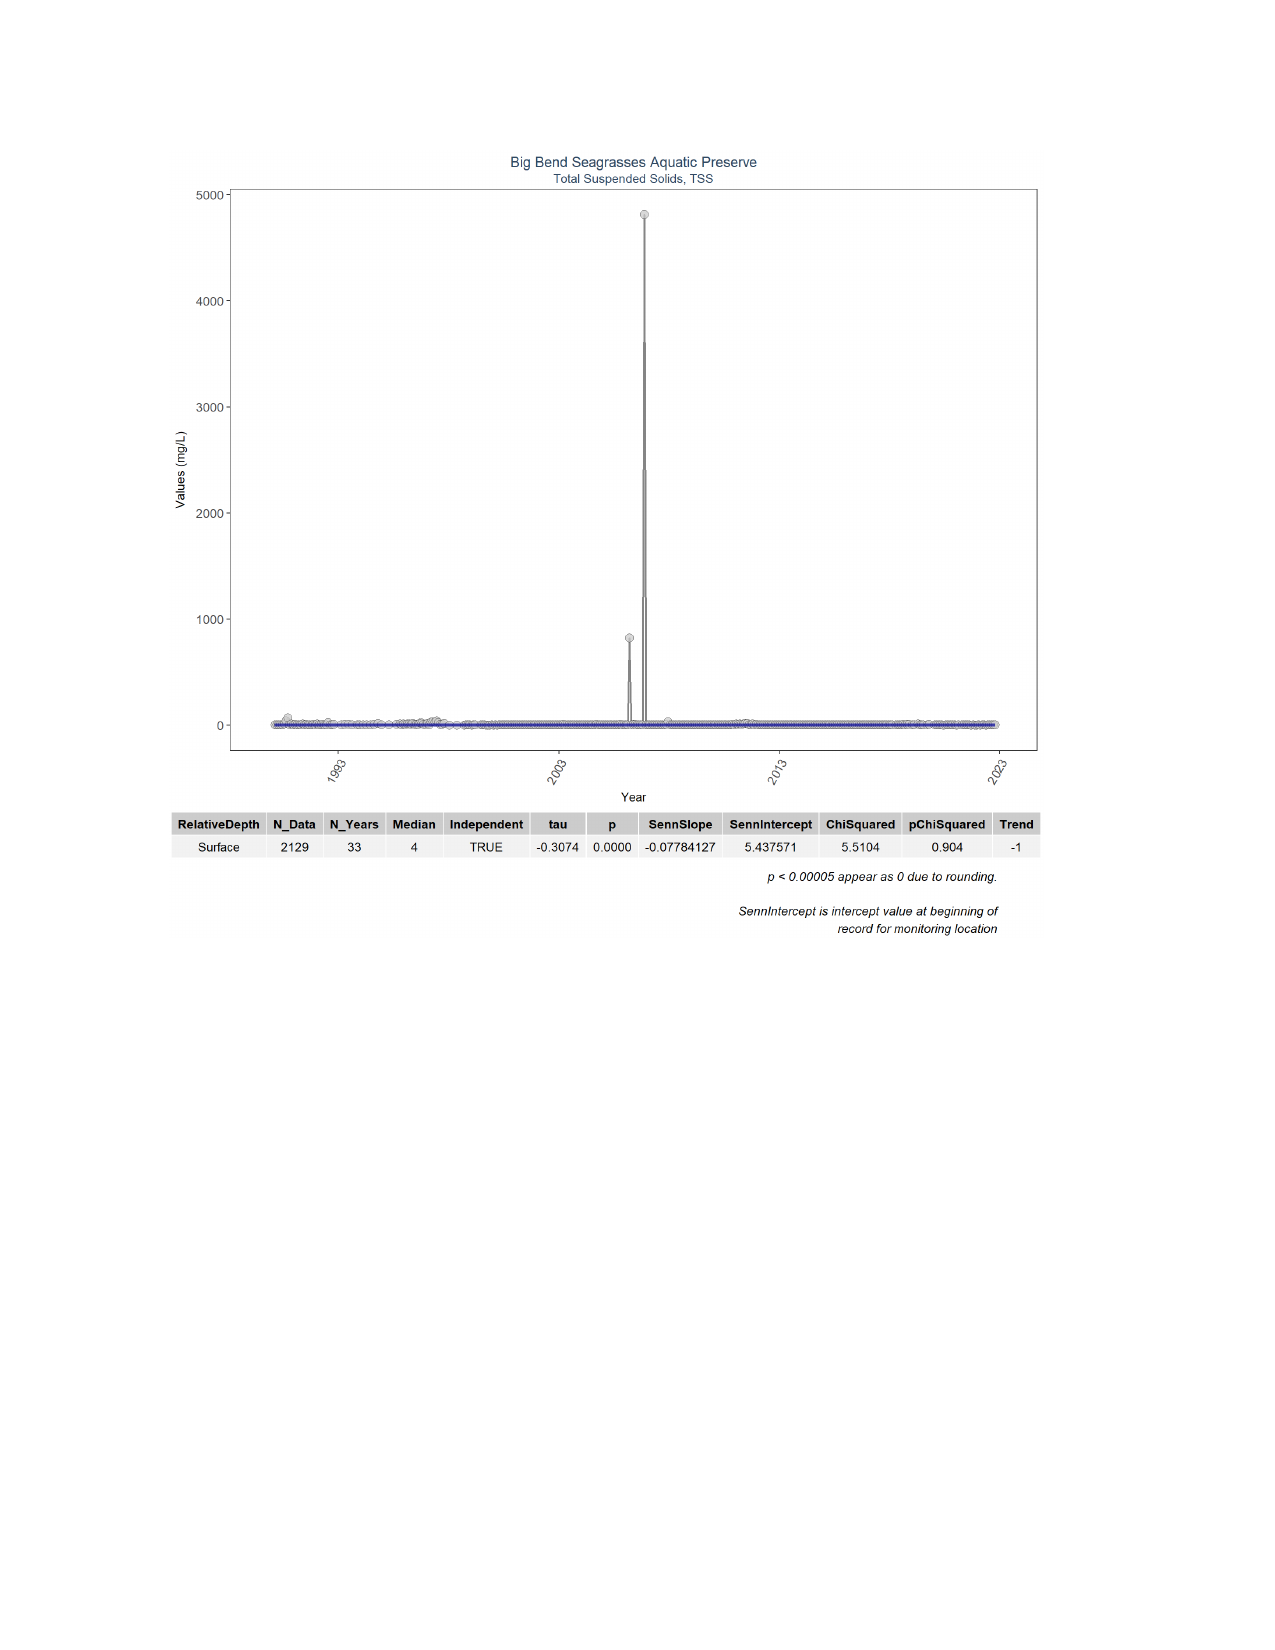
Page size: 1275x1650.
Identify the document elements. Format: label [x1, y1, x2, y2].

picture [168, 150, 1044, 938]
